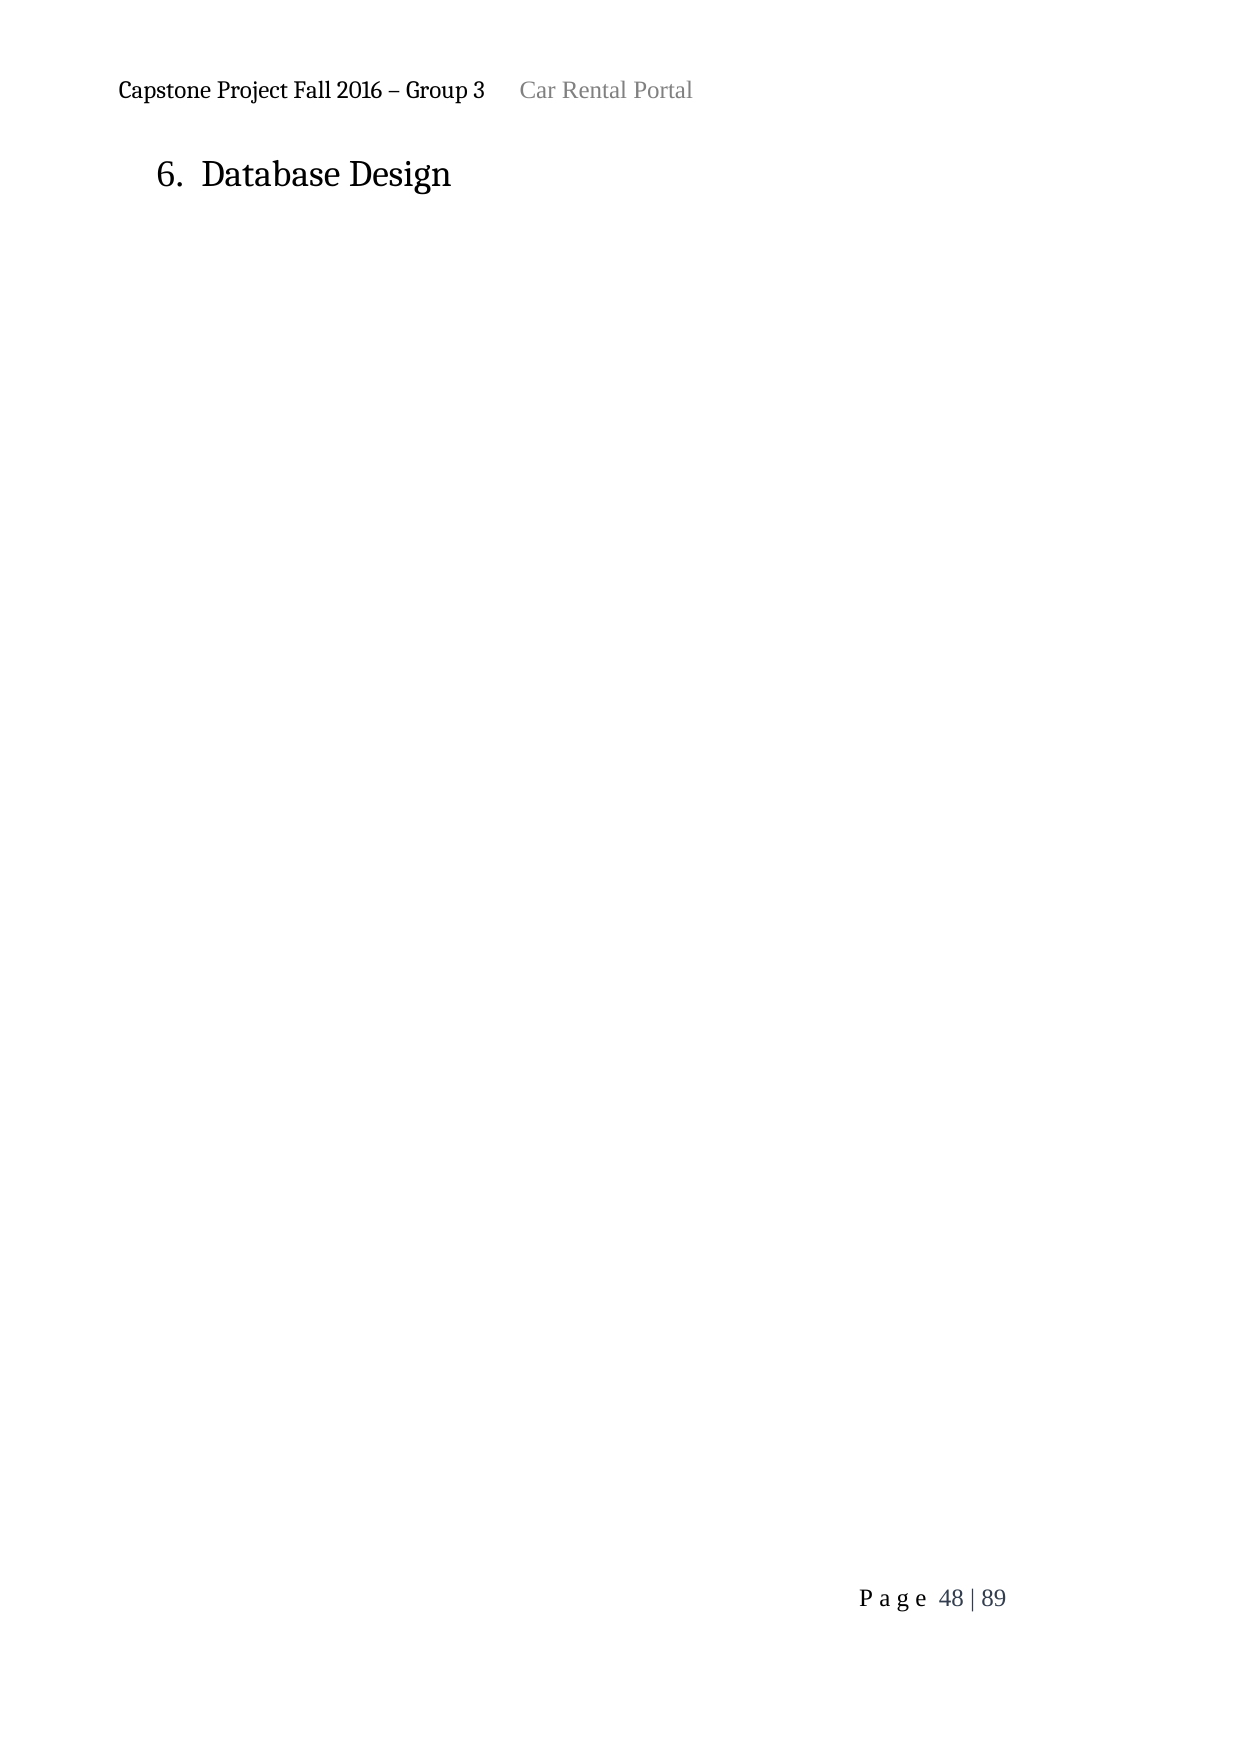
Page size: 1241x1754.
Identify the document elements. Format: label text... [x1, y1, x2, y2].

subtitle Database Design [156, 151, 1033, 196]
